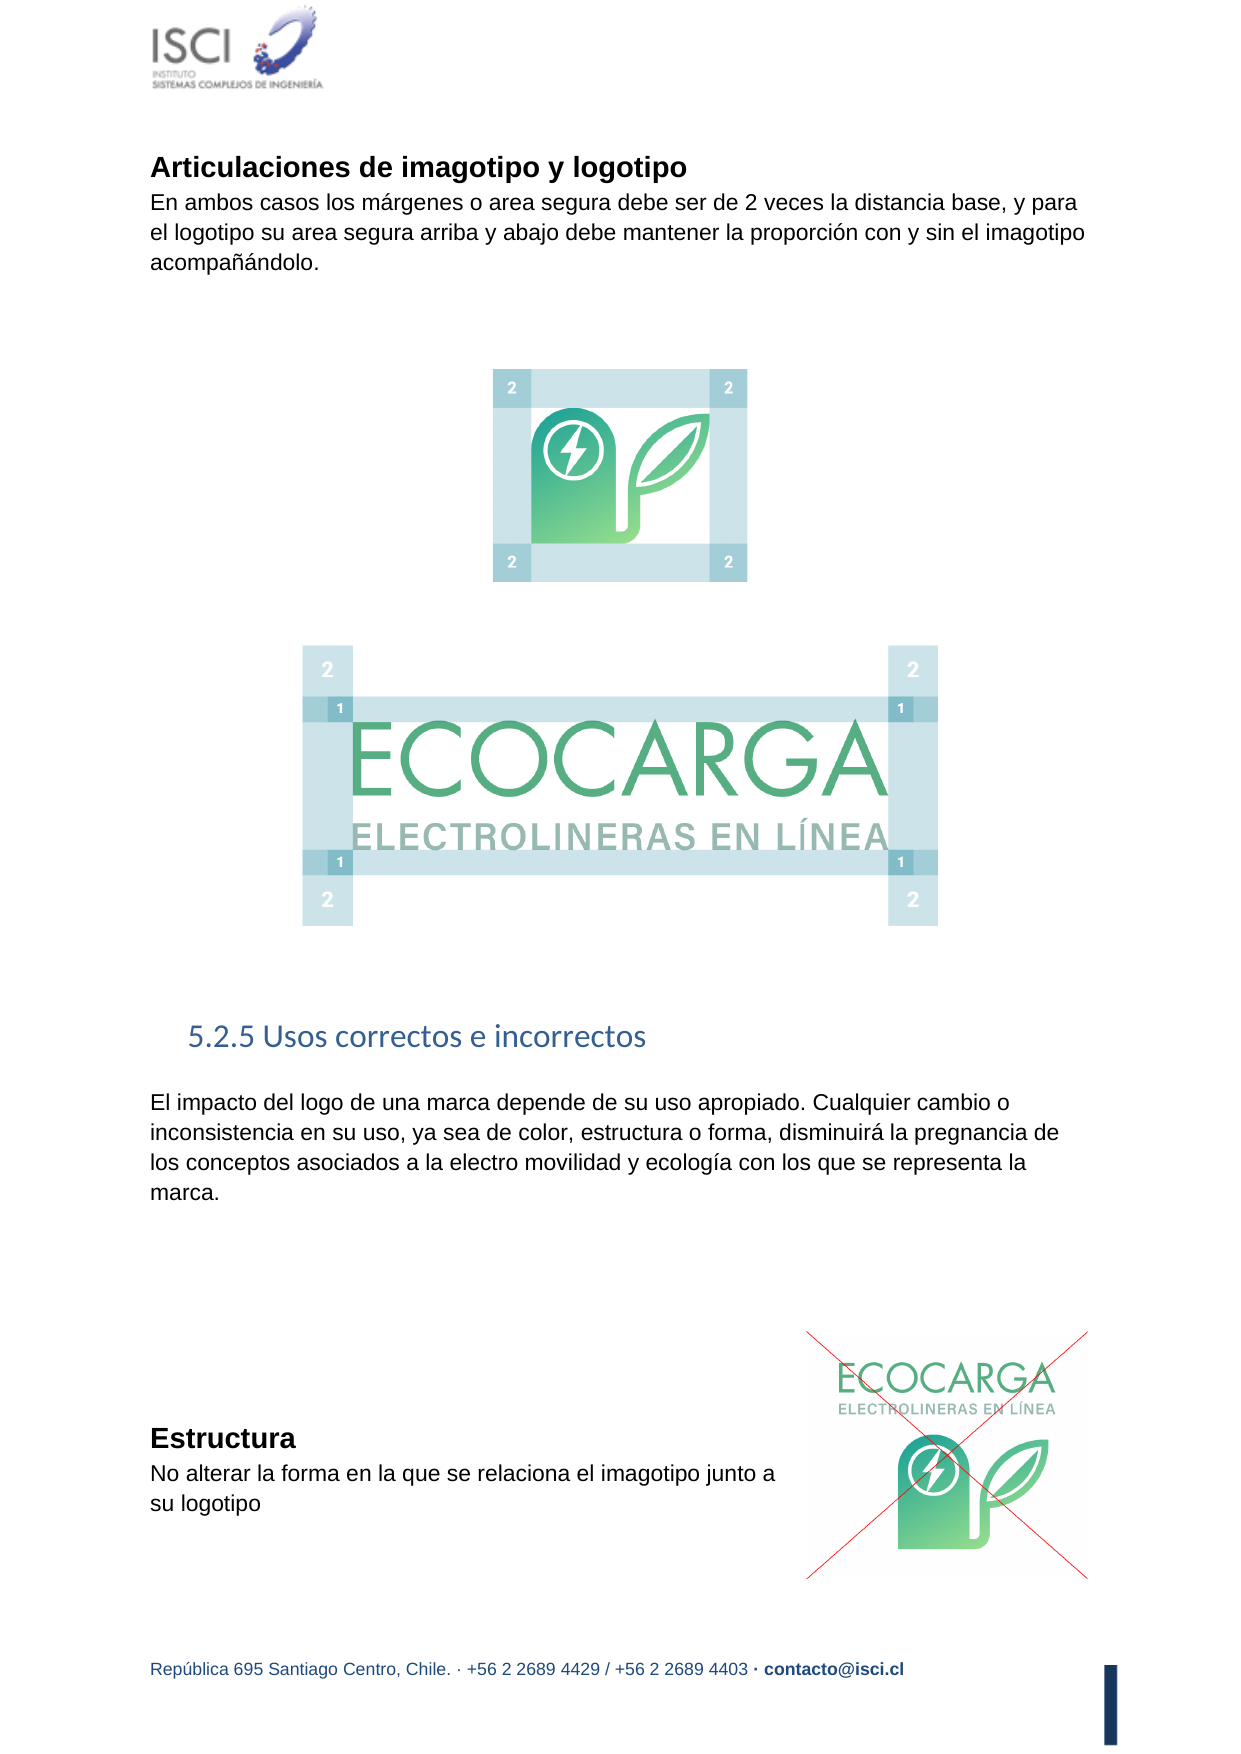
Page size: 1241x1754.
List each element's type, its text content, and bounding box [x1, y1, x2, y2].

picture [492, 369, 748, 582]
text No alterar la forma en la que se relaciona el imagotipo junto a su logotipo [150, 1459, 806, 1516]
text El impacto del logo de una marca depende de su uso apropiado. Cualquier cambio o inconsistencia en su uso, ya sea de color, estructura o forma, disminuirá la pregnancia de los conceptos asociados a la electro movilidad y ecología con los que se representa la marca. [150, 1089, 1090, 1206]
text En ambos casos los márgenes o area segura debe ser de 2 veces la distancia base, y para el logotipo su area segura arriba y abajo debe mantener la proporción con y sin el imagotipo acompañándolo. [150, 188, 1090, 275]
picture [302, 645, 938, 926]
picture [150, 0, 325, 95]
picture [806, 1331, 1088, 1579]
text Articulaciones de imagotipo y logotipo [150, 150, 1090, 183]
picture [1103, 1665, 1119, 1747]
subtitle Usos correctos e incorrectos [187, 1014, 1090, 1055]
text Estructura [150, 1421, 806, 1454]
